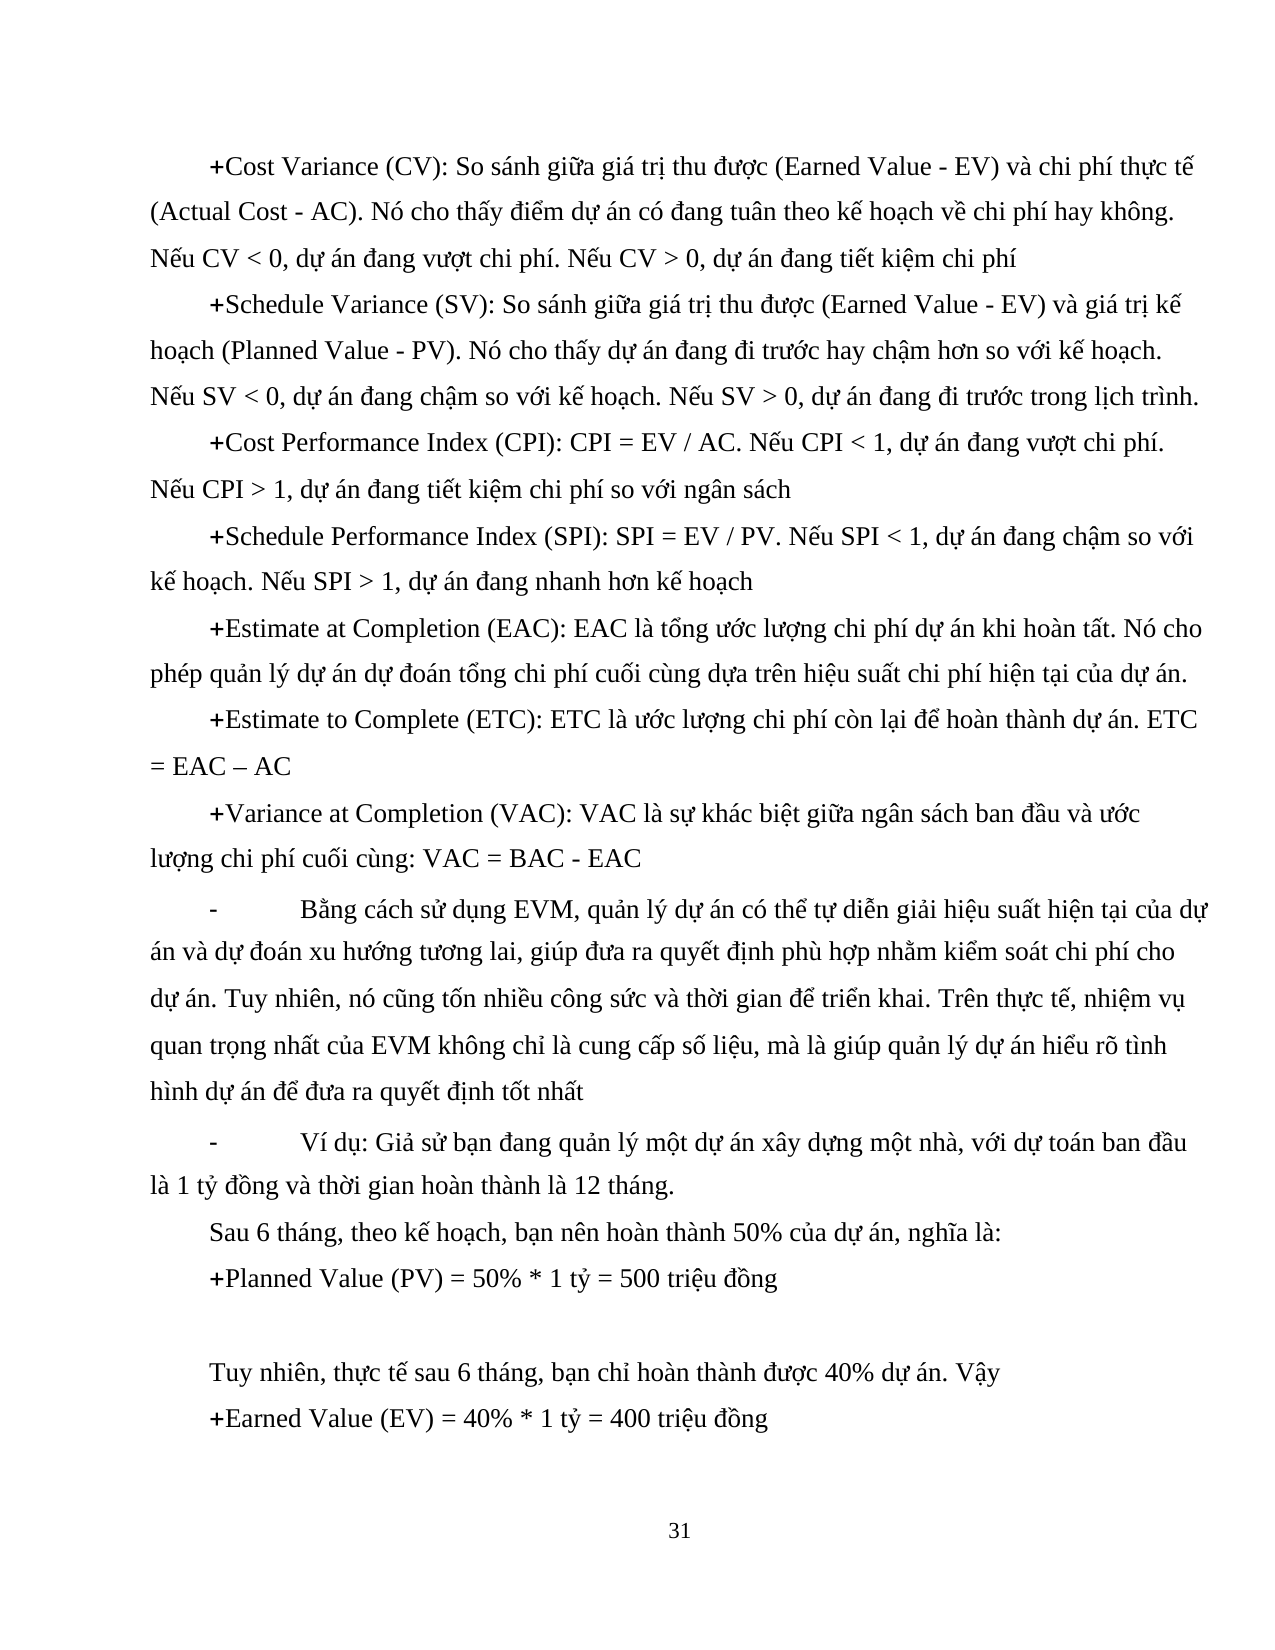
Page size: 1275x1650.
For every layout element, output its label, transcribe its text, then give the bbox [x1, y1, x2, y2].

text = EAC – AC [150, 750, 1275, 781]
text Sau 6 tháng, theo kế hoạch, bạn nên hoàn thành 50% của dự án, nghĩa là: [209, 1216, 1275, 1247]
text Planned Value (PV) = 50% * 1 tỷ = 500 triệu đồng [209, 1262, 1275, 1293]
text Estimate at Completion (EAC): EAC là tổng ước lượng chi phí dự án khi hoàn tất. Nó cho phép quản lý dự án dự đoán tổng chi phí cuối cùng dựa trên hiệu suất chi phí hiện tại của dự án. [150, 612, 1204, 688]
text Variance at Completion (VAC): VAC là sự khác biệt giữa ngân sách ban đầu và ước lượng chi phí cuối cùng: VAC = BAC - EAC [150, 797, 1142, 874]
text Tuy nhiên, thực tế sau 6 tháng, bạn chỉ hoàn thành được 40% dự án. Vậy [209, 1356, 1275, 1387]
text Earned Value (EV) = 40% * 1 tỷ = 400 triệu đồng [209, 1402, 1275, 1434]
text án và dự đoán xu hướng tương lai, giúp đưa ra quyết định phù hợp nhằm kiểm soát chi phí cho dự án. Tuy nhiên, nó cũng tốn nhiều công sức và thời gian để triển khai. Trên thực tế, nhiệm vụ quan trọng nhất của EVM không chỉ là cung cấp số liệu, mà là giúp quản lý dự án hiểu rõ tình hình dự án để đưa ra quyết định tốt nhất [150, 936, 1200, 1107]
text Nếu CV < 0, dự án đang vượt chi phí. Nếu CV > 0, dự án đang tiết kiệm chi phí [150, 242, 1275, 273]
text Cost Variance (CV): So sánh giữa giá trị thu được (Earned Value - EV) và chi phí thực tế (Actual Cost - AC). Nó cho thấy điểm dự án có đang tuân theo kế hoạch về chi phí hay không. [150, 150, 1196, 226]
text là 1 tỷ đồng và thời gian hoàn thành là 12 tháng. [150, 1169, 1275, 1200]
text Schedule Performance Index (SPI): SPI = EV / PV. Nếu SPI < 1, dự án đang chậm so với kế hoạch. Nếu SPI > 1, dự án đang nhanh hơn kế hoạch [150, 520, 1196, 596]
list Bằng cách sử dụng EVM, quản lý dự án có thể tự diễn giải hiệu suất hiện tại của dự [209, 888, 1275, 926]
text Estimate to Complete (ETC): ETC là ước lượng chi phí còn lại để hoàn thành dự án. ETC [209, 704, 1275, 735]
list Ví dụ: Giả sử bạn đang quản lý một dự án xây dựng một nhà, với dự toán ban đầu [209, 1122, 1275, 1159]
text Cost Performance Index (CPI): CPI = EV / AC. Nếu CPI < 1, dự án đang vượt chi phí. [209, 426, 1275, 458]
text Schedule Variance (SV): So sánh giữa giá trị thu được (Earned Value - EV) và giá trị kế hoạch (Planned Value - PV). Nó cho thấy dự án đang đi trước hay chậm hơn so với kế hoạch. Nếu SV < 0, dự án đang chậm so với kế hoạch. Nếu SV > 0, dự án đang đi trước trong lịch trình. [150, 288, 1200, 411]
text Nếu CPI > 1, dự án đang tiết kiệm chi phí so với ngân sách [150, 473, 1275, 504]
